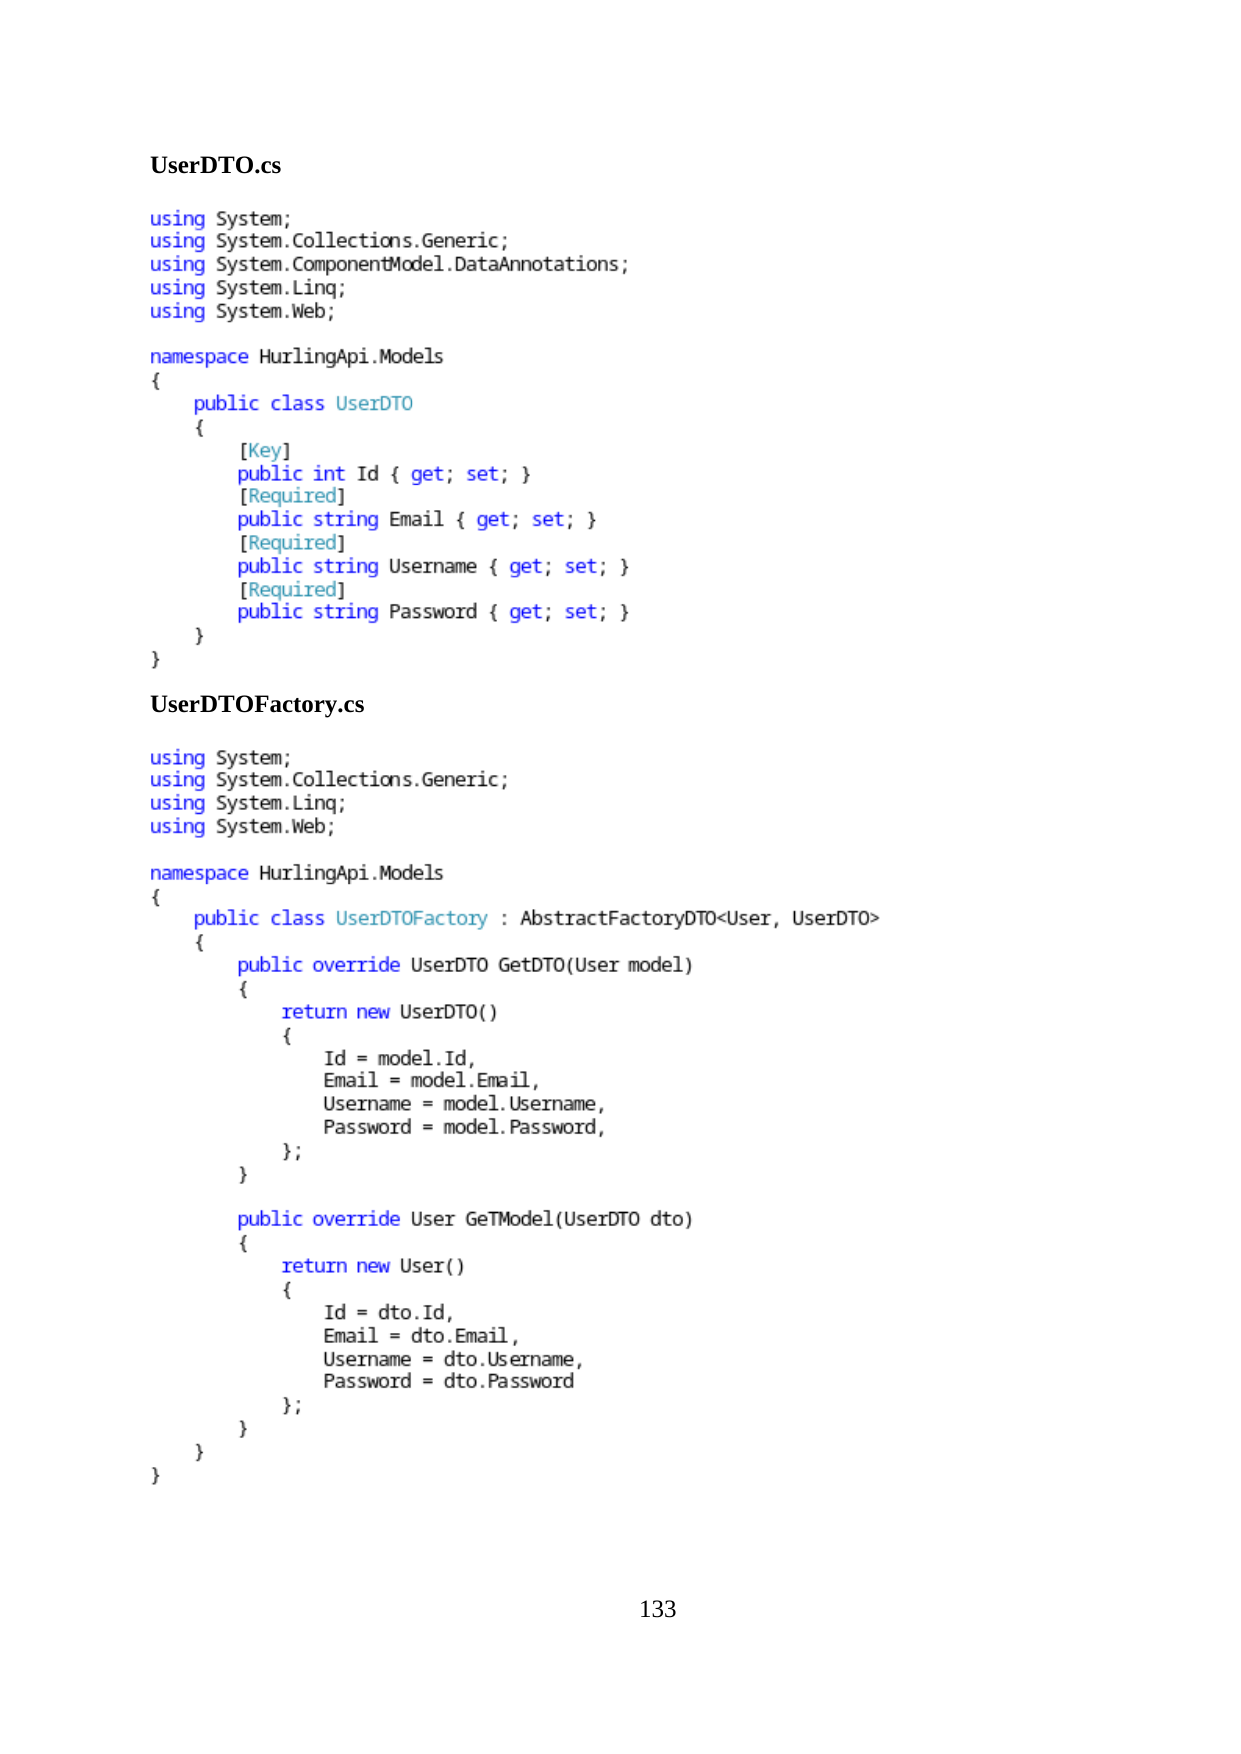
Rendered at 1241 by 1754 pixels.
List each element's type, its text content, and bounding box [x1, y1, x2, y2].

subtitle UserDTOFactory.cs [150, 689, 1090, 717]
subtitle UserDTO.cs [150, 150, 1090, 179]
